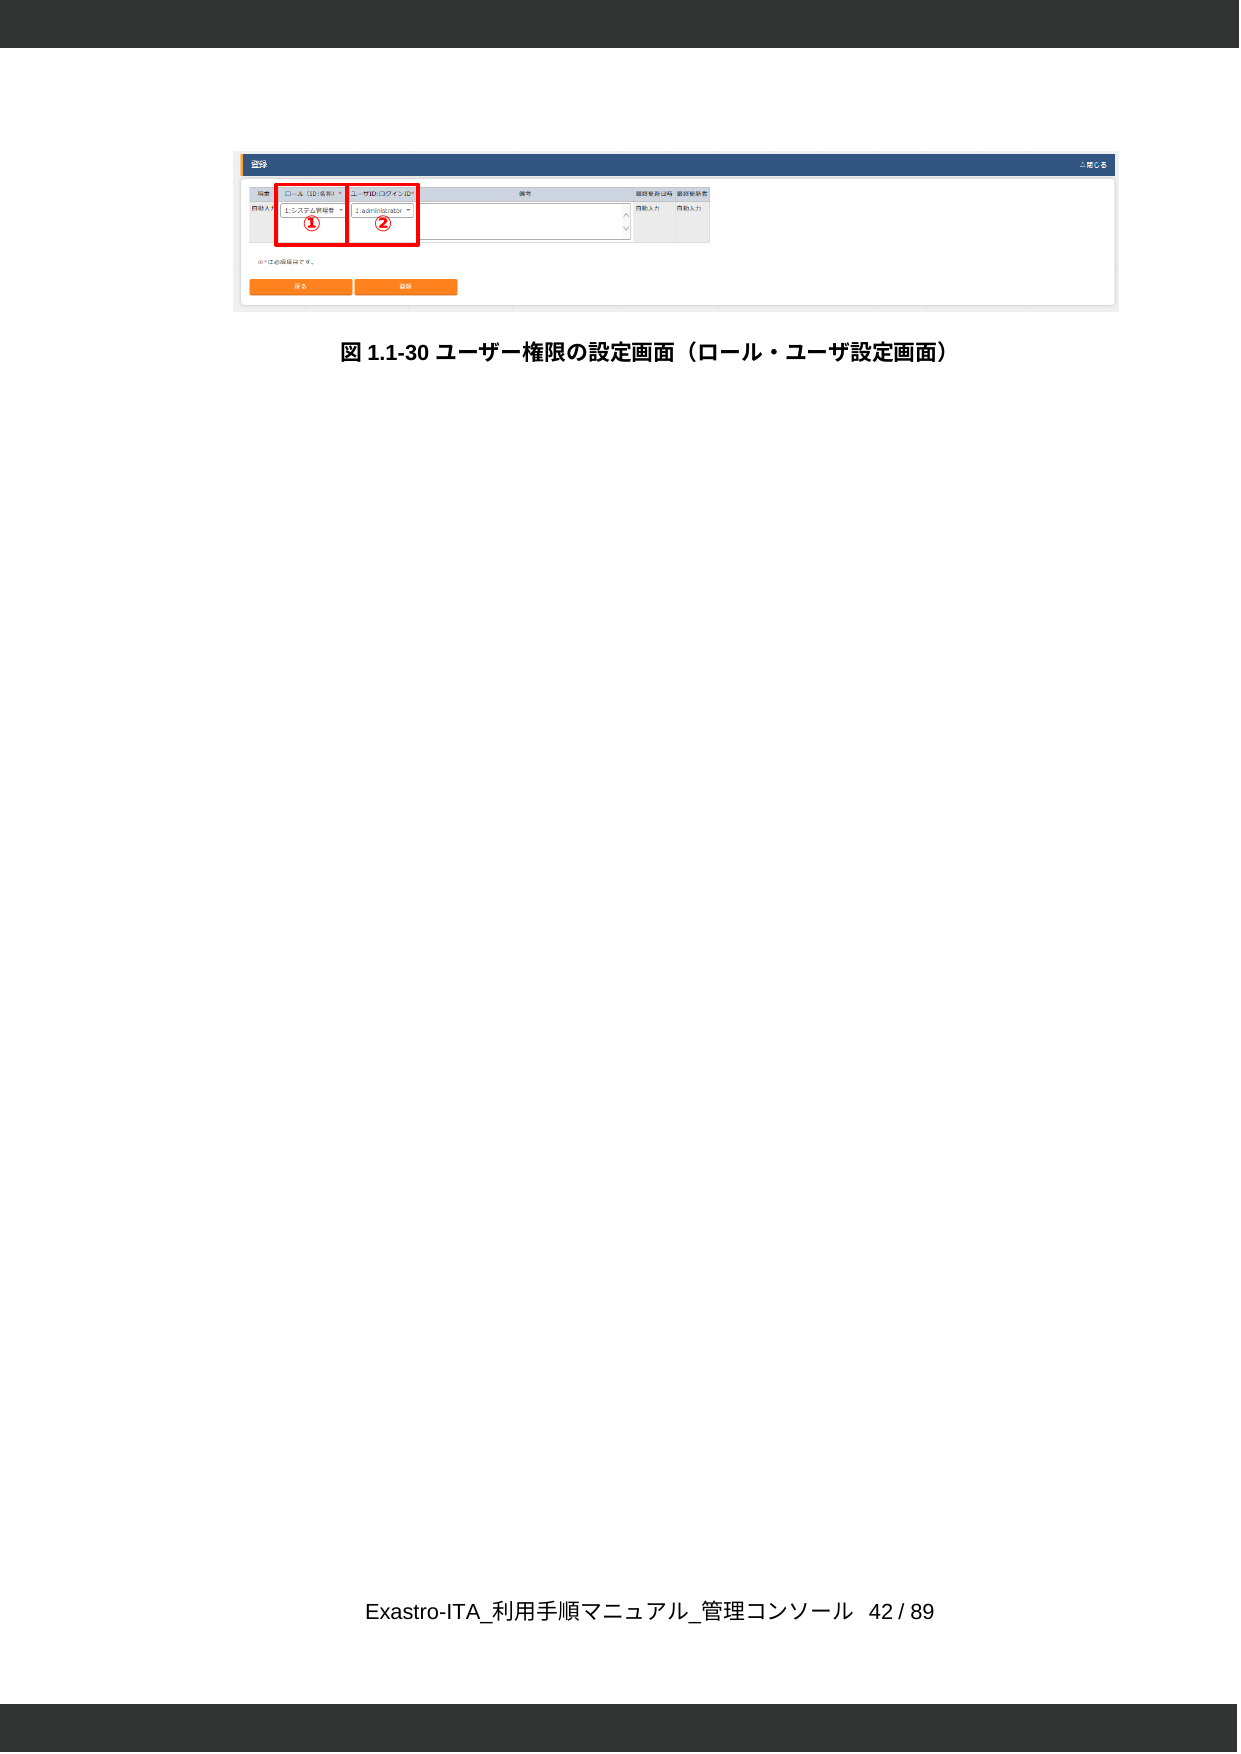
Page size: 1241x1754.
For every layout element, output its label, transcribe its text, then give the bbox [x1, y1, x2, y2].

text 図 1.1-30 ユーザー権限の設定画面（ロール・ユーザ設定画面） [148, 321, 1152, 380]
picture [233, 151, 1119, 312]
picture [0, 0, 1239, 48]
picture [0, 1704, 1237, 1752]
